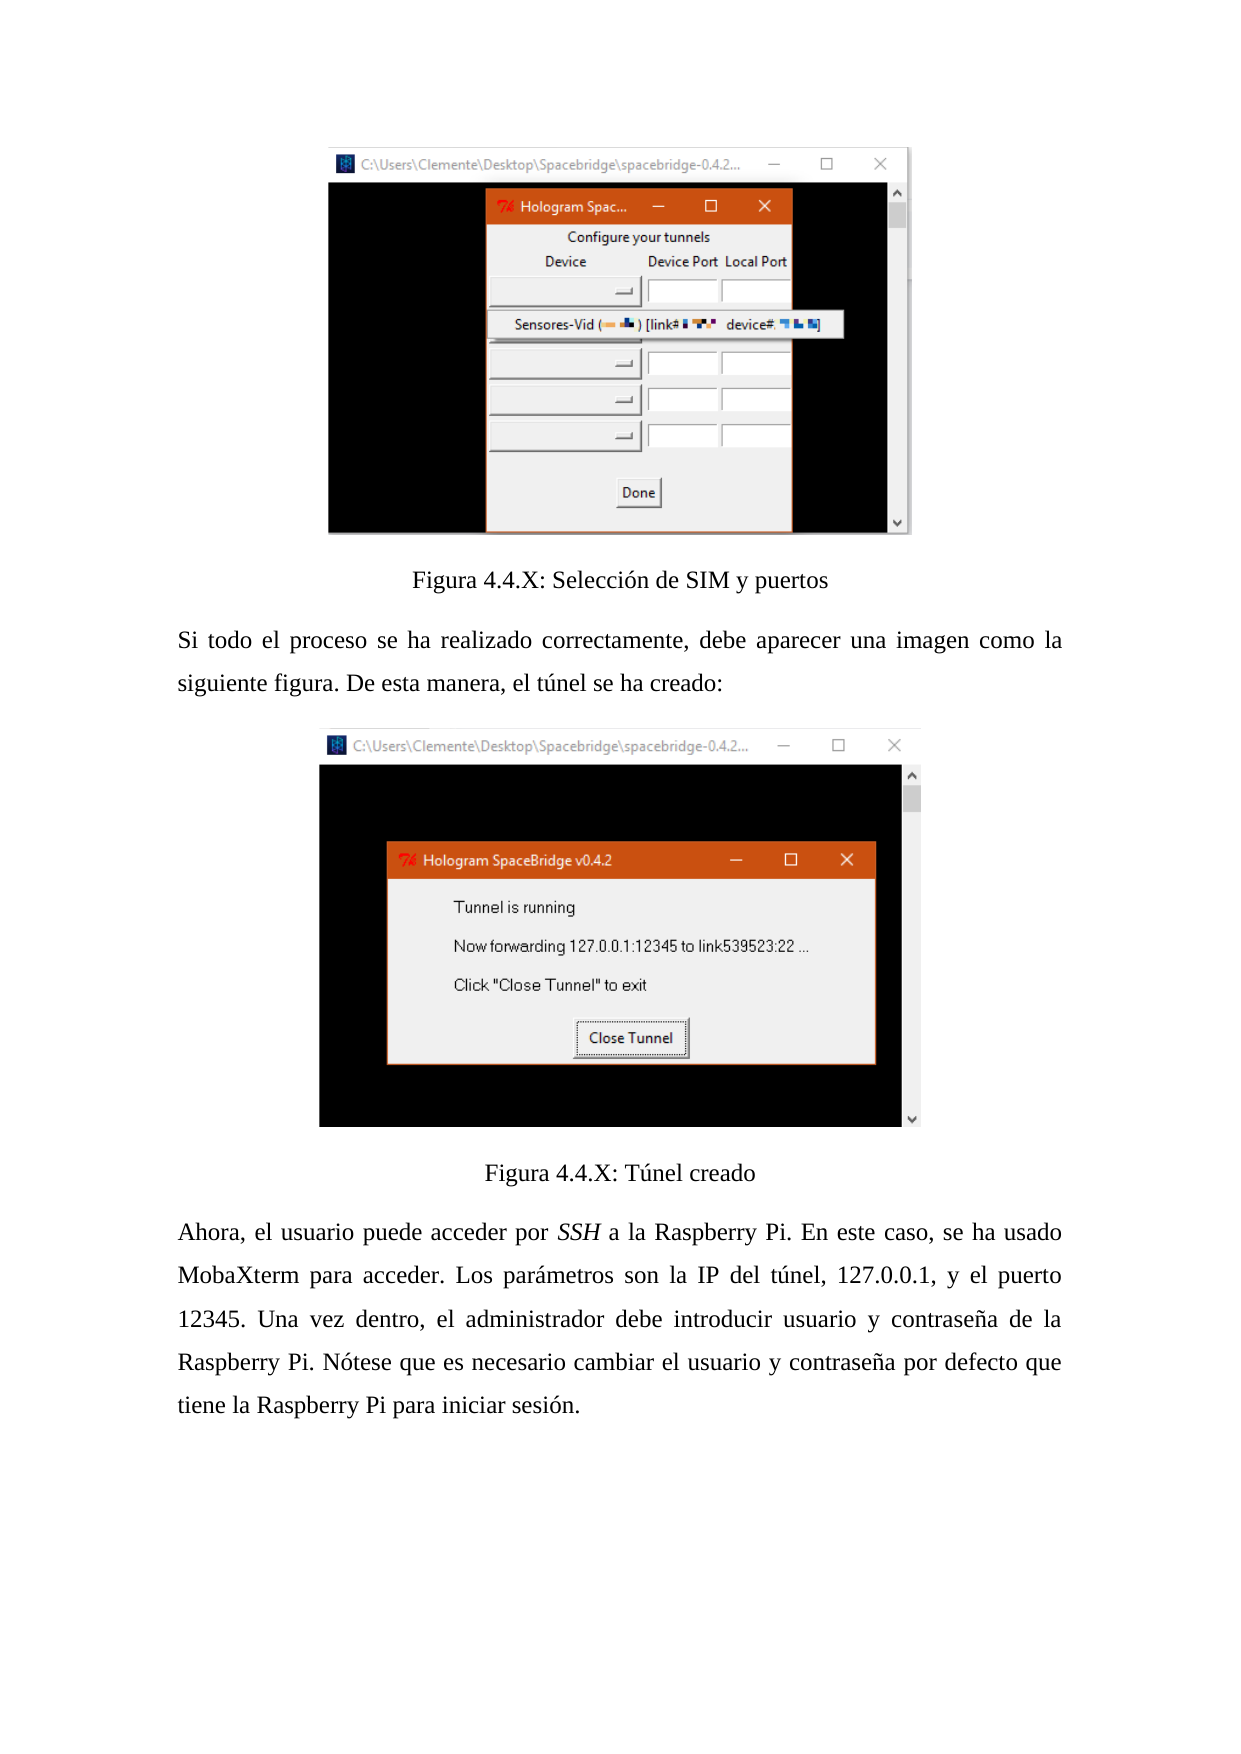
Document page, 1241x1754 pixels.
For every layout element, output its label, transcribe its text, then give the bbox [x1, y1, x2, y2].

text Figura 4.4.X: Túnel creado [177, 1158, 1063, 1186]
text Ahora, el usuario puede acceder por SSH a la Raspberry Pi. En este caso, se ha usado MobaXterm para acceder. Los parámetros son la IP del túnel, 127.0.0.1, y el puerto 12345. Una vez dentro, el administrador debe introducir usuario y contraseña de la Raspberry Pi. Nótese que es necesario cambiar el usuario y contraseña por defecto que tiene la Raspberry Pi para iniciar sesión. [177, 1217, 1063, 1419]
picture [319, 728, 921, 1127]
text Si todo el proceso se ha realizado correctamente, debe aparecer una imagen como la siguiente figura. De esta manera, el túnel se ha creado: [177, 625, 1063, 697]
picture [328, 147, 912, 535]
text Figura 4.4.X: Selección de SIM y puertos [177, 566, 1063, 594]
